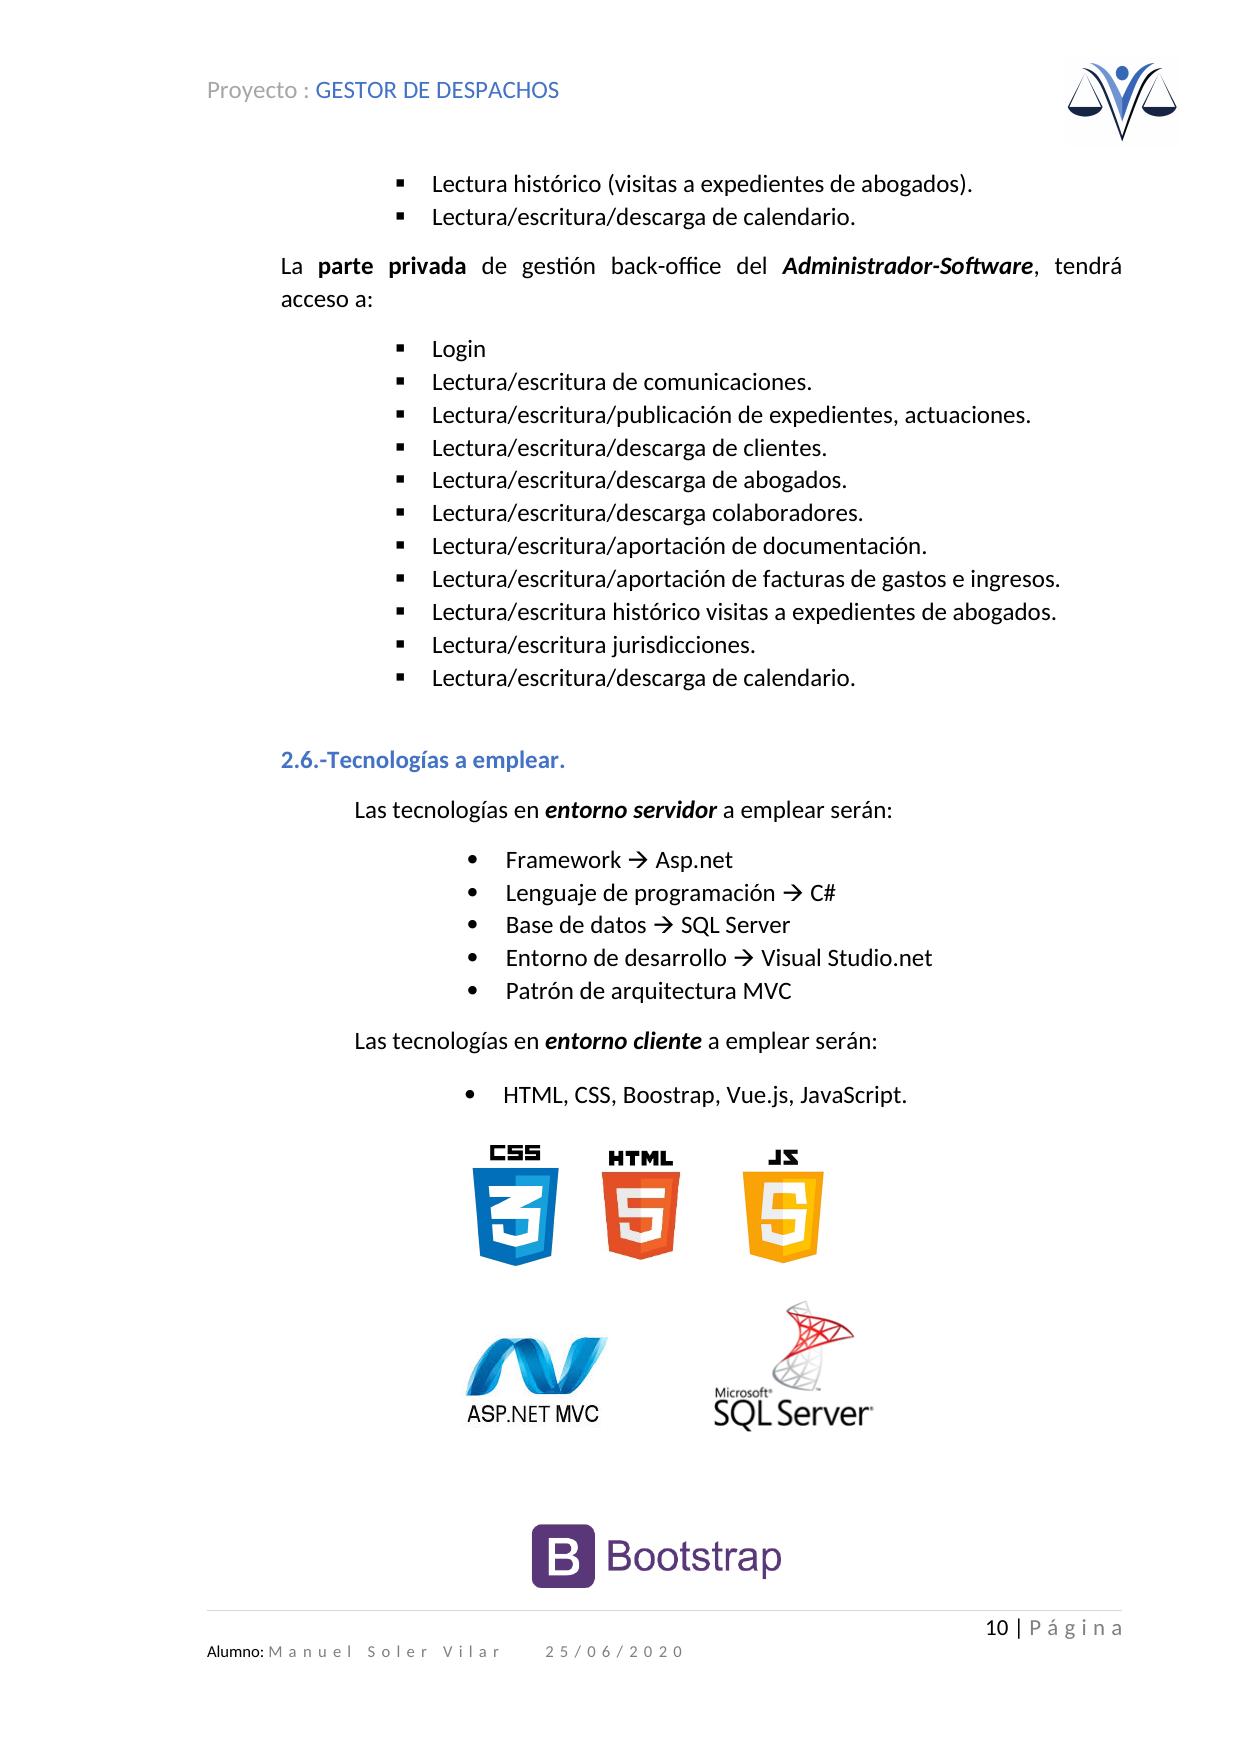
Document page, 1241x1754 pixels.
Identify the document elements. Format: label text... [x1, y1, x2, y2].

text Las tecnologías en entorno servidor a emplear serán: [207, 794, 1122, 825]
list Lectura/escritura histórico visitas a expedientes de abogados. [394, 596, 1122, 627]
list Lectura/escritura jurisdicciones. [394, 629, 1122, 660]
list HTML, CSS, Boostrap, Vue.js, JavaScript. [466, 1075, 1122, 1110]
list Lectura/escritura/aportación de documentación. [394, 531, 1122, 561]
list Lectura/escritura/descarga de clientes. [394, 432, 1122, 462]
list Lectura/escritura de comunicaciones. [394, 366, 1122, 396]
list Lectura/escritura/descarga de calendario. [394, 662, 1122, 693]
picture [579, 1144, 875, 1266]
picture [1065, 56, 1181, 147]
picture [455, 1145, 576, 1266]
picture [704, 1295, 875, 1438]
list Framework Asp.net [468, 844, 1122, 874]
text 2.6.-Tecnologías a emplear. [207, 745, 1122, 775]
list Login [394, 333, 1122, 363]
list Lectura/escritura/aportación de facturas de gastos e ingresos. [394, 563, 1122, 594]
list Lectura/escritura/publicación de expedientes, actuaciones. [394, 399, 1122, 429]
list Lectura/escritura/descarga de abogados. [394, 465, 1122, 495]
picture [398, 1295, 675, 1467]
picture [515, 1489, 794, 1621]
list Base de datos SQL Server [468, 910, 1122, 940]
list Lectura/escritura/descarga colaboradores. [394, 498, 1122, 528]
list Lenguaje de programación C# [468, 877, 1122, 907]
text La parte privada de gestión back-office del Administrador-Software, tendrá acceso a: [281, 251, 1122, 314]
list Entorno de desarrollo Visual Studio.net [468, 943, 1122, 973]
list Lectura/escritura/descarga de calendario. [394, 201, 1122, 231]
text Las tecnologías en entorno cliente a emplear serán: [207, 1025, 1122, 1056]
list Patrón de arquitectura MVC [468, 976, 1122, 1006]
list Lectura histórico (visitas a expedientes de abogados). [394, 168, 1122, 198]
